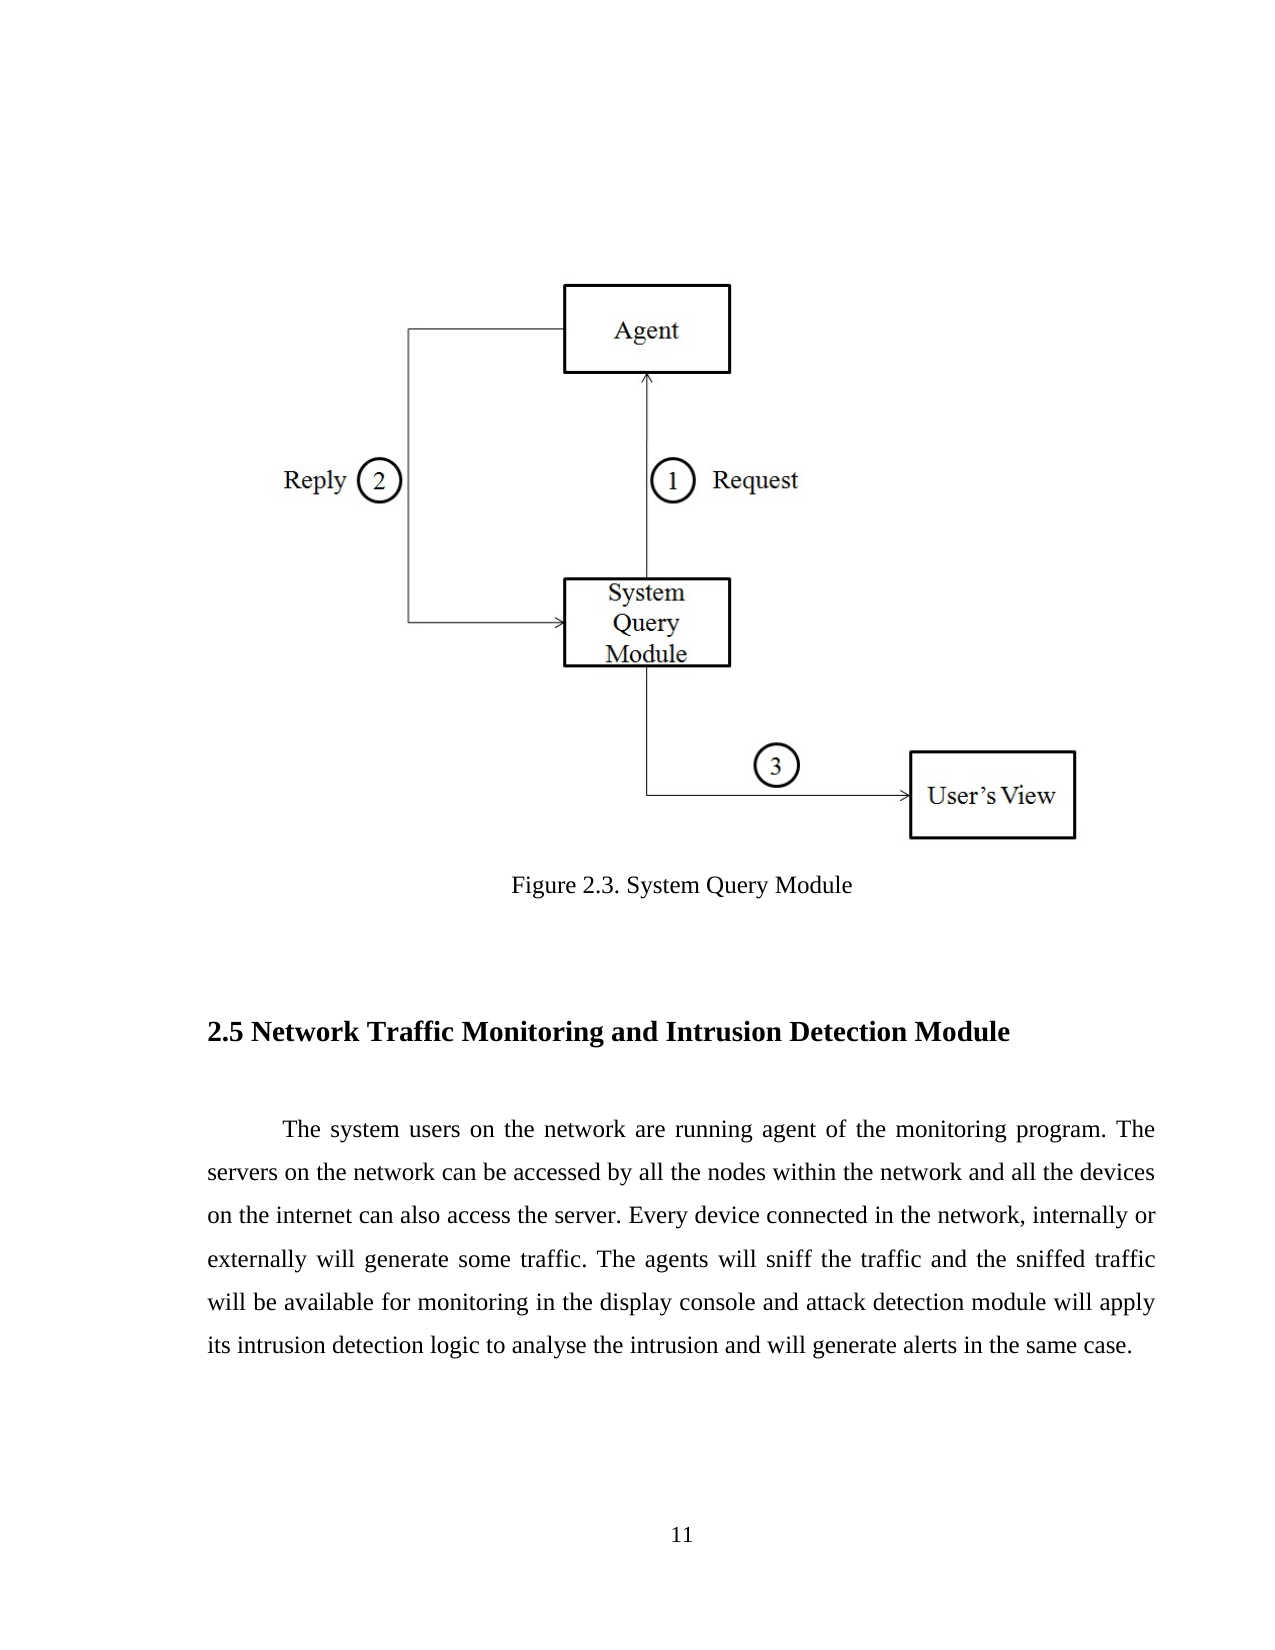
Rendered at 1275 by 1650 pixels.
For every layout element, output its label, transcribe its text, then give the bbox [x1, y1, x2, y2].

text 2.5 Network Traffic Monitoring and Intrusion Detection Module [207, 1014, 1156, 1047]
text Figure 2.3. System Query Module [207, 870, 1156, 899]
picture [207, 207, 1229, 856]
text The system users on the network are running agent of the monitoring program. The servers on the network can be accessed by all the nodes within the network and all the devices on the internet can also access the server. Every device connected in the network, internally or externally will generate some traffic. The agents will sniff the traffic and the sniffed traffic will be available for monitoring in the display console and attack detection module will apply its intrusion detection logic to analyse the intrusion and will generate alerts in the same case. [207, 1114, 1156, 1359]
